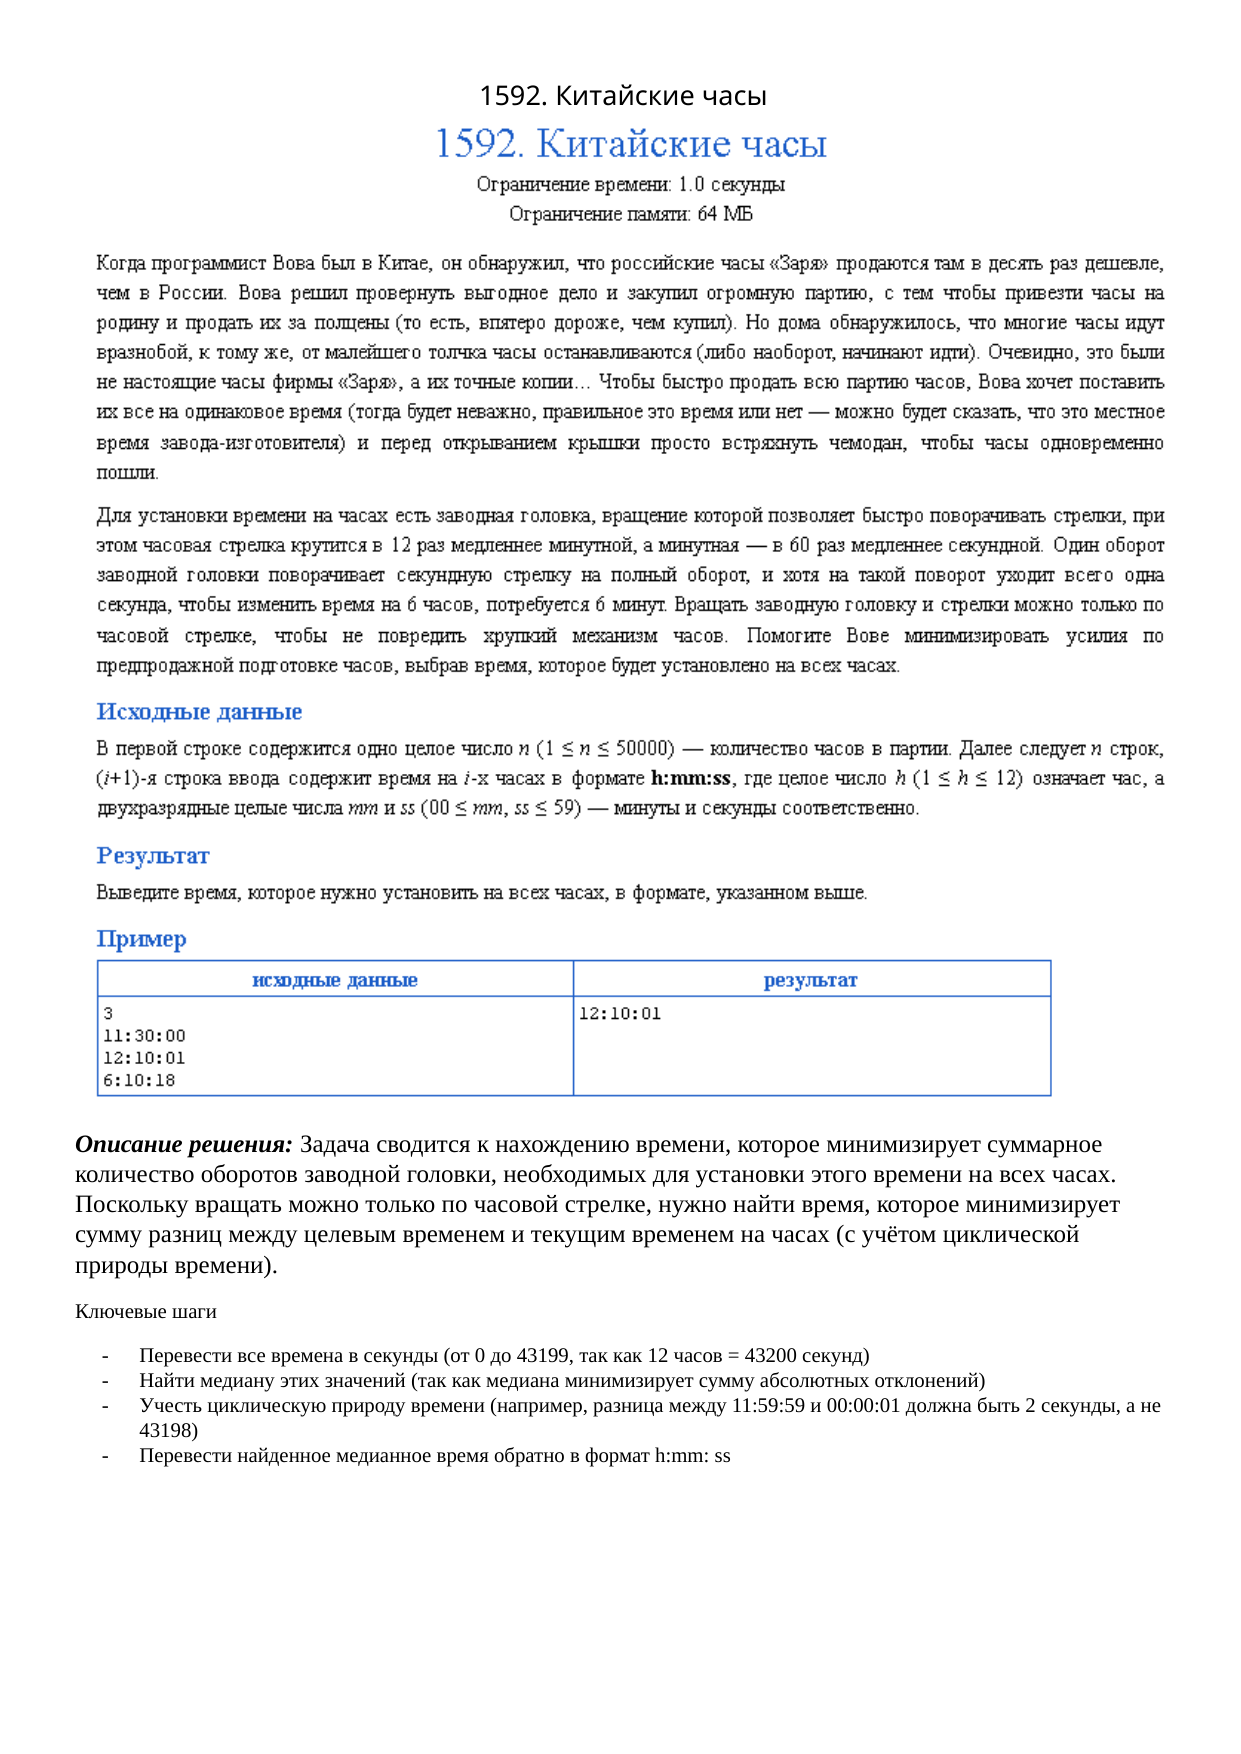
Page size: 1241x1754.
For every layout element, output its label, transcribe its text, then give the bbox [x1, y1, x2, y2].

subtitle 1592. Китайские часы [186, 76, 1060, 113]
text Ключевые шаги [75, 1298, 1172, 1323]
list Перевести найденное медианное время обратно в формат h:mm: ss [102, 1443, 1172, 1467]
list Найти медиану этих значений (так как медиана минимизирует сумму абсолютных отклонений) [102, 1368, 1172, 1392]
list Перевести все времена в секунды (от 0 до 43199, так как 12 часов = 43200 секунд) [102, 1342, 1172, 1367]
list Учесть циклическую природу времени (например, разница между 11:59:59 и 00:00:01 должна быть 2 секунды, а не 43198) [102, 1393, 1172, 1442]
text Описание решения: Задача сводится к нахождению времени, которое минимизирует суммарное количество оборотов заводной головки, необходимых для установки этого времени на всех часах. Поскольку вращать можно только по часовой стрелке, нужно найти время, которое минимизирует сумму разниц между целевым временем и текущим временем на часах (с учётом циклической природы времени). [75, 1129, 1172, 1278]
picture [75, 114, 1172, 1110]
